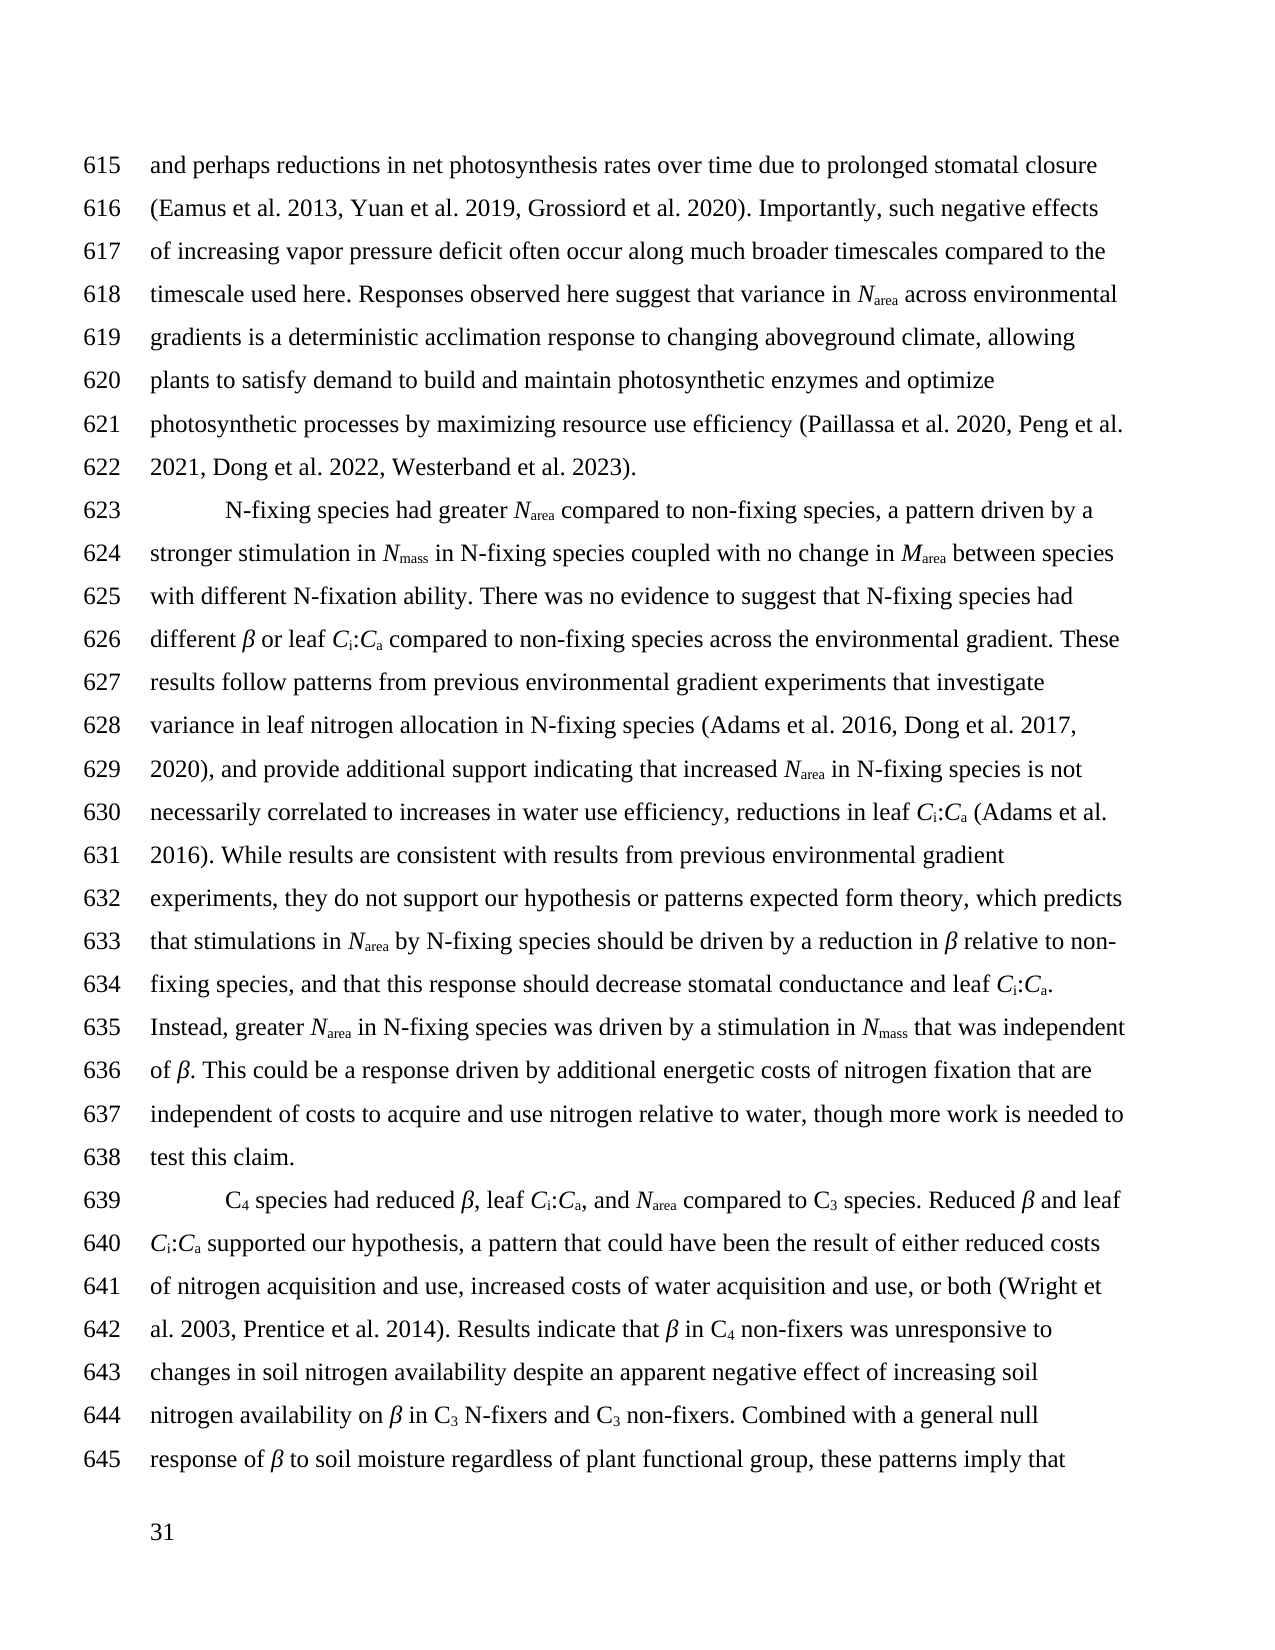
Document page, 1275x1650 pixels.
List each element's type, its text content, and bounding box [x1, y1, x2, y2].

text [150, 1185, 1125, 1472]
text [150, 150, 1125, 481]
text N-fixing species had greater Narea compared to non-fixing species, a pattern driven by a stronger stimulation in Nmass in N-fixing species coupled with no change in Marea between species with different N-fixation ability. There was no evidence to suggest that N-fixing species had different β or leaf Ci:Ca compared to non-fixing species across the environmental gradient. These results follow patterns from previous environmental gradient experiments that investigate variance in leaf nitrogen allocation in N-fixing species (Adams et al. 2016, Dong et al. 2017, 2020), and provide additional support indicating that increased Narea in N-fixing species is not necessarily correlated to increases in water use efficiency, reductions in leaf Ci:Ca (Adams et al. 2016). While results are consistent with results from previous environmental gradient experiments, they do not support our hypothesis or patterns expected form theory, which predicts that stimulations in Narea by N-fixing species should be driven by a reduction in β relative to non-fixing species, and that this response should decrease stomatal conductance and leaf Ci:Ca. Instead, greater Narea in N-fixing species was driven by a stimulation in Nmass that was independent of β. This could be a response driven by additional energetic costs of nitrogen fixation that are independent of costs to acquire and use nitrogen relative to water, though more work is needed to test this claim. [150, 495, 1125, 1171]
